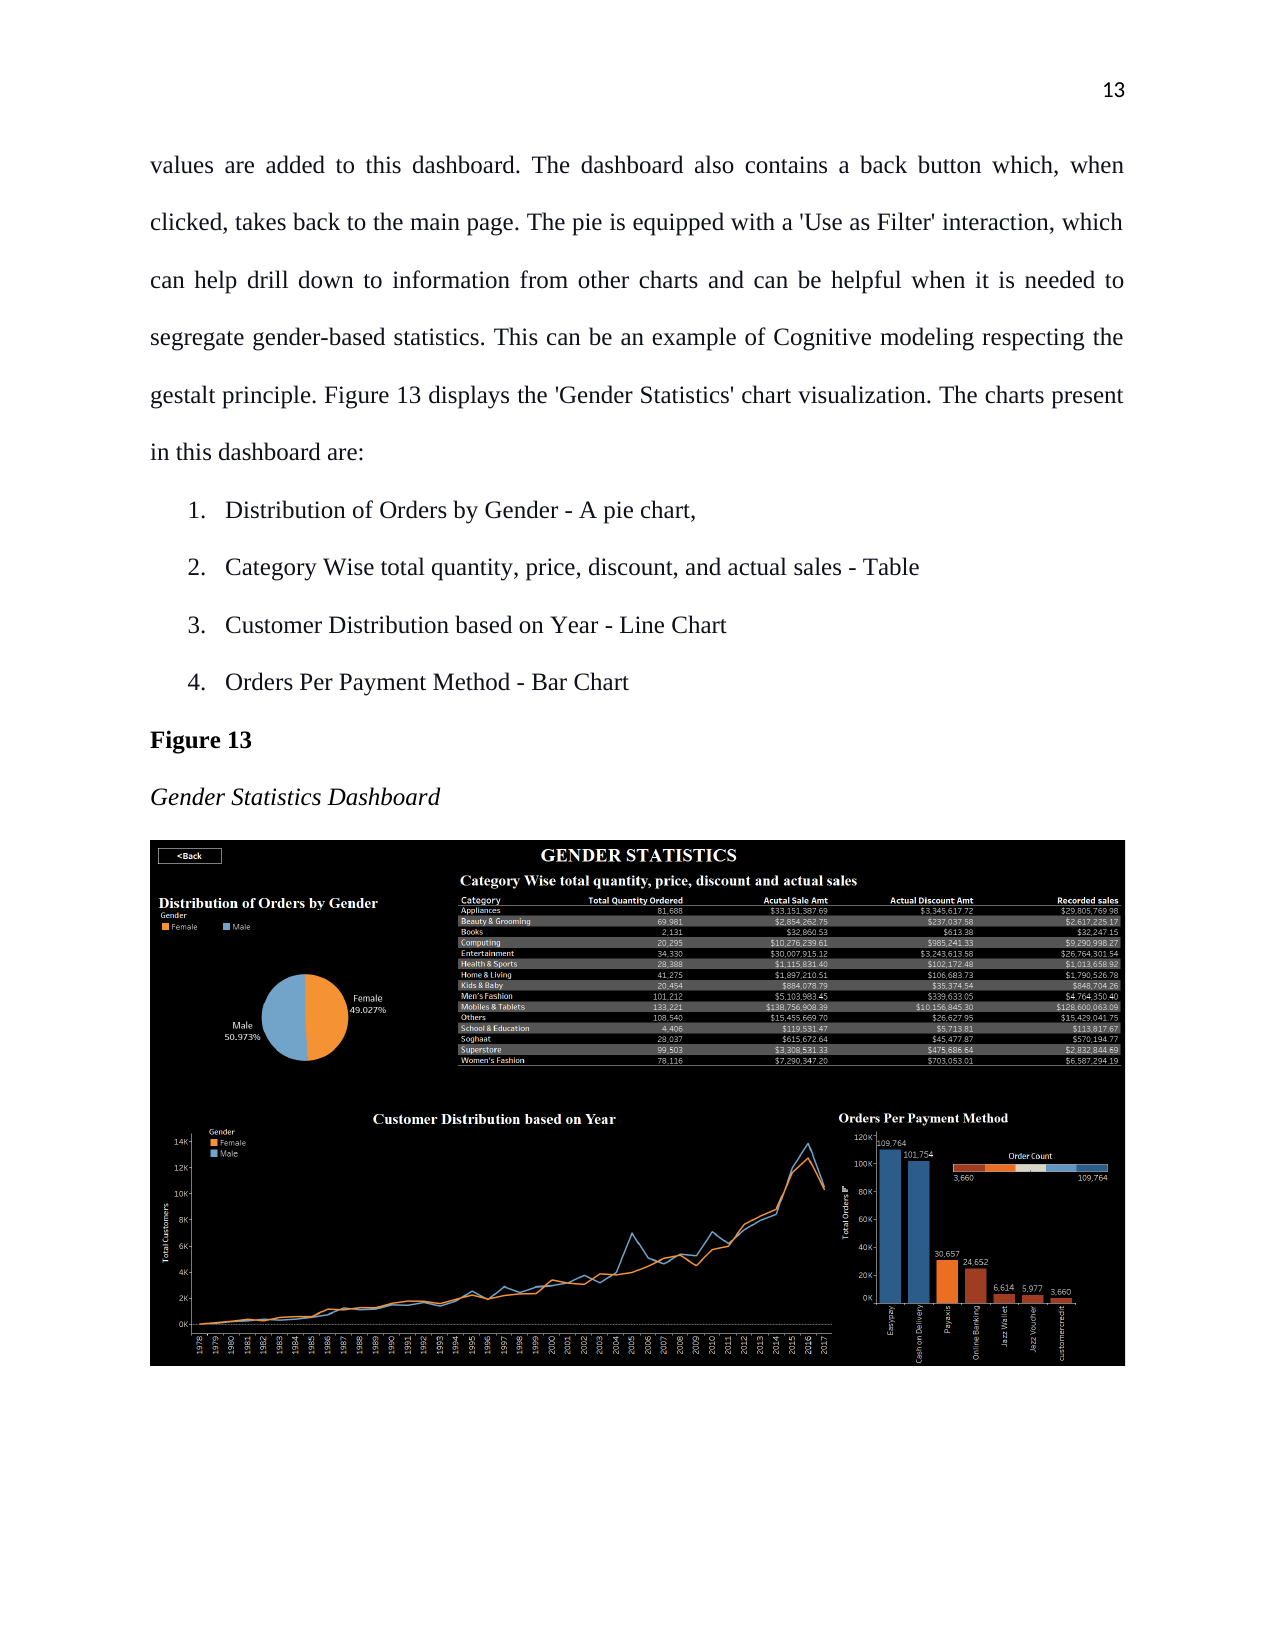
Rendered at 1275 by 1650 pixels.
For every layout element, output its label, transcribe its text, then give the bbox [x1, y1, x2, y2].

list Distribution of Orders by Gender - A pie chart, [187, 495, 1125, 524]
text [150, 150, 1125, 466]
text Figure 13 [150, 725, 1125, 754]
picture [150, 840, 1125, 1366]
list Customer Distribution based on Year - Line Chart [187, 610, 1125, 639]
text Gender Statistics Dashboard [150, 782, 1125, 811]
list Category Wise total quantity, price, discount, and actual sales - Table [187, 552, 1125, 581]
list Orders Per Payment Method - Bar Chart [187, 667, 1125, 696]
